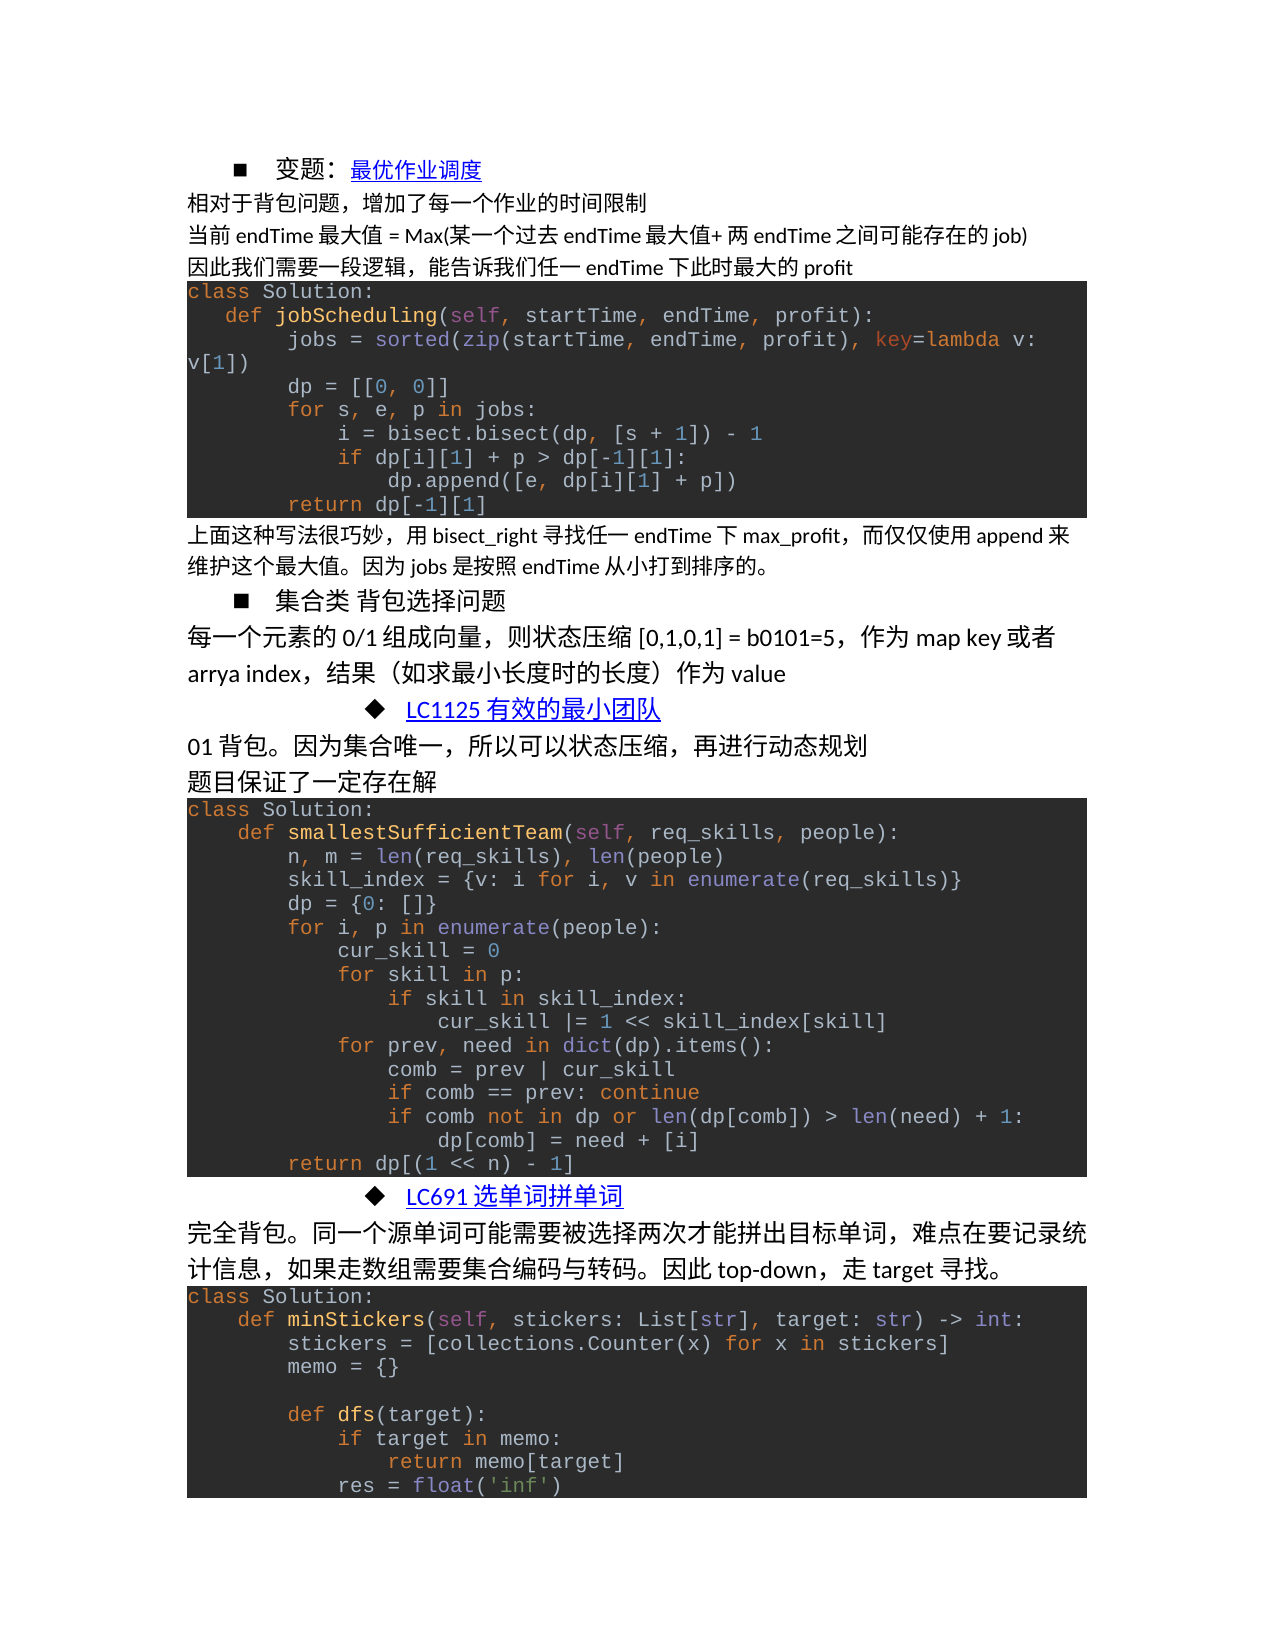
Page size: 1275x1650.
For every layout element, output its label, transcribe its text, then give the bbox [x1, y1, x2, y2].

list 集合类 背包选择问题 [232, 581, 1087, 617]
text 当前endTime最大值 = Max(某一个过去endTime最大值+ 两endTime之间可能存在的job) [187, 218, 1087, 249]
text 01背包。因为集合唯一，所以可以状态压缩，再进行动态规划 [187, 726, 1087, 762]
text 相对于背包问题，增加了每一个作业的时间限制 [187, 186, 1087, 218]
text 每一个元素的0/1组成向量，则状态压缩 [0,1,0,1] = b0101=5，作为map key或者arrya index，结果（如求最小长度时的长度）作为value [187, 617, 1087, 690]
text 题目保证了一定存在解 [187, 762, 1087, 798]
text 上面这种写法很巧妙，用bisect_right寻找任一endTime下max_profit，而仅仅使用append来维护这个最大值。因为jobs是按照endTime从小打到排序的。 [187, 518, 1087, 581]
list 变题：最优作业调度 [232, 150, 1087, 186]
list LC691 选单词拼单词 [362, 1177, 1087, 1213]
text class Solution: def smallestSufficientTeam(self, req_skills, people): n, m = len(req_skills), len(people) skill_index = {v: i for i, v in enumerate(req_skills)} dp = {0: []} for i, p in enumerate(people): cur_skill = 0 for skill in p: if skill in skill_index: cur_skill |= 1 << skill_index[skill] for prev, need in dict(dp).items(): comb = prev | cur_skill if comb == prev: continue if comb not in dp or len(dp[comb]) > len(need) + 1: dp[comb] = need + [i] return dp[(1 << n) - 1] [187, 798, 1087, 1177]
list LC1125 有效的最小团队 [362, 690, 1087, 726]
text class Solution: def jobScheduling(self, startTime, endTime, profit): jobs = sorted(zip(startTime, endTime, profit), key=lambda v: v[1]) dp = [[0, 0]] for s, e, p in jobs: i = bisect.bisect(dp, [s + 1]) - 1 if dp[i][1] + p > dp[-1][1]: dp.append([e, dp[i][1] + p]) return dp[-1][1] [187, 281, 1087, 518]
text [187, 1286, 1087, 1498]
text 因此我们需要一段逻辑，能告诉我们任一endTime下此时最大的profit [187, 249, 1087, 281]
text 完全背包。同一个源单词可能需要被选择两次才能拼出目标单词，难点在要记录统计信息，如果走数组需要集合编码与转码。因此top-down，走target寻找。 [187, 1213, 1087, 1286]
